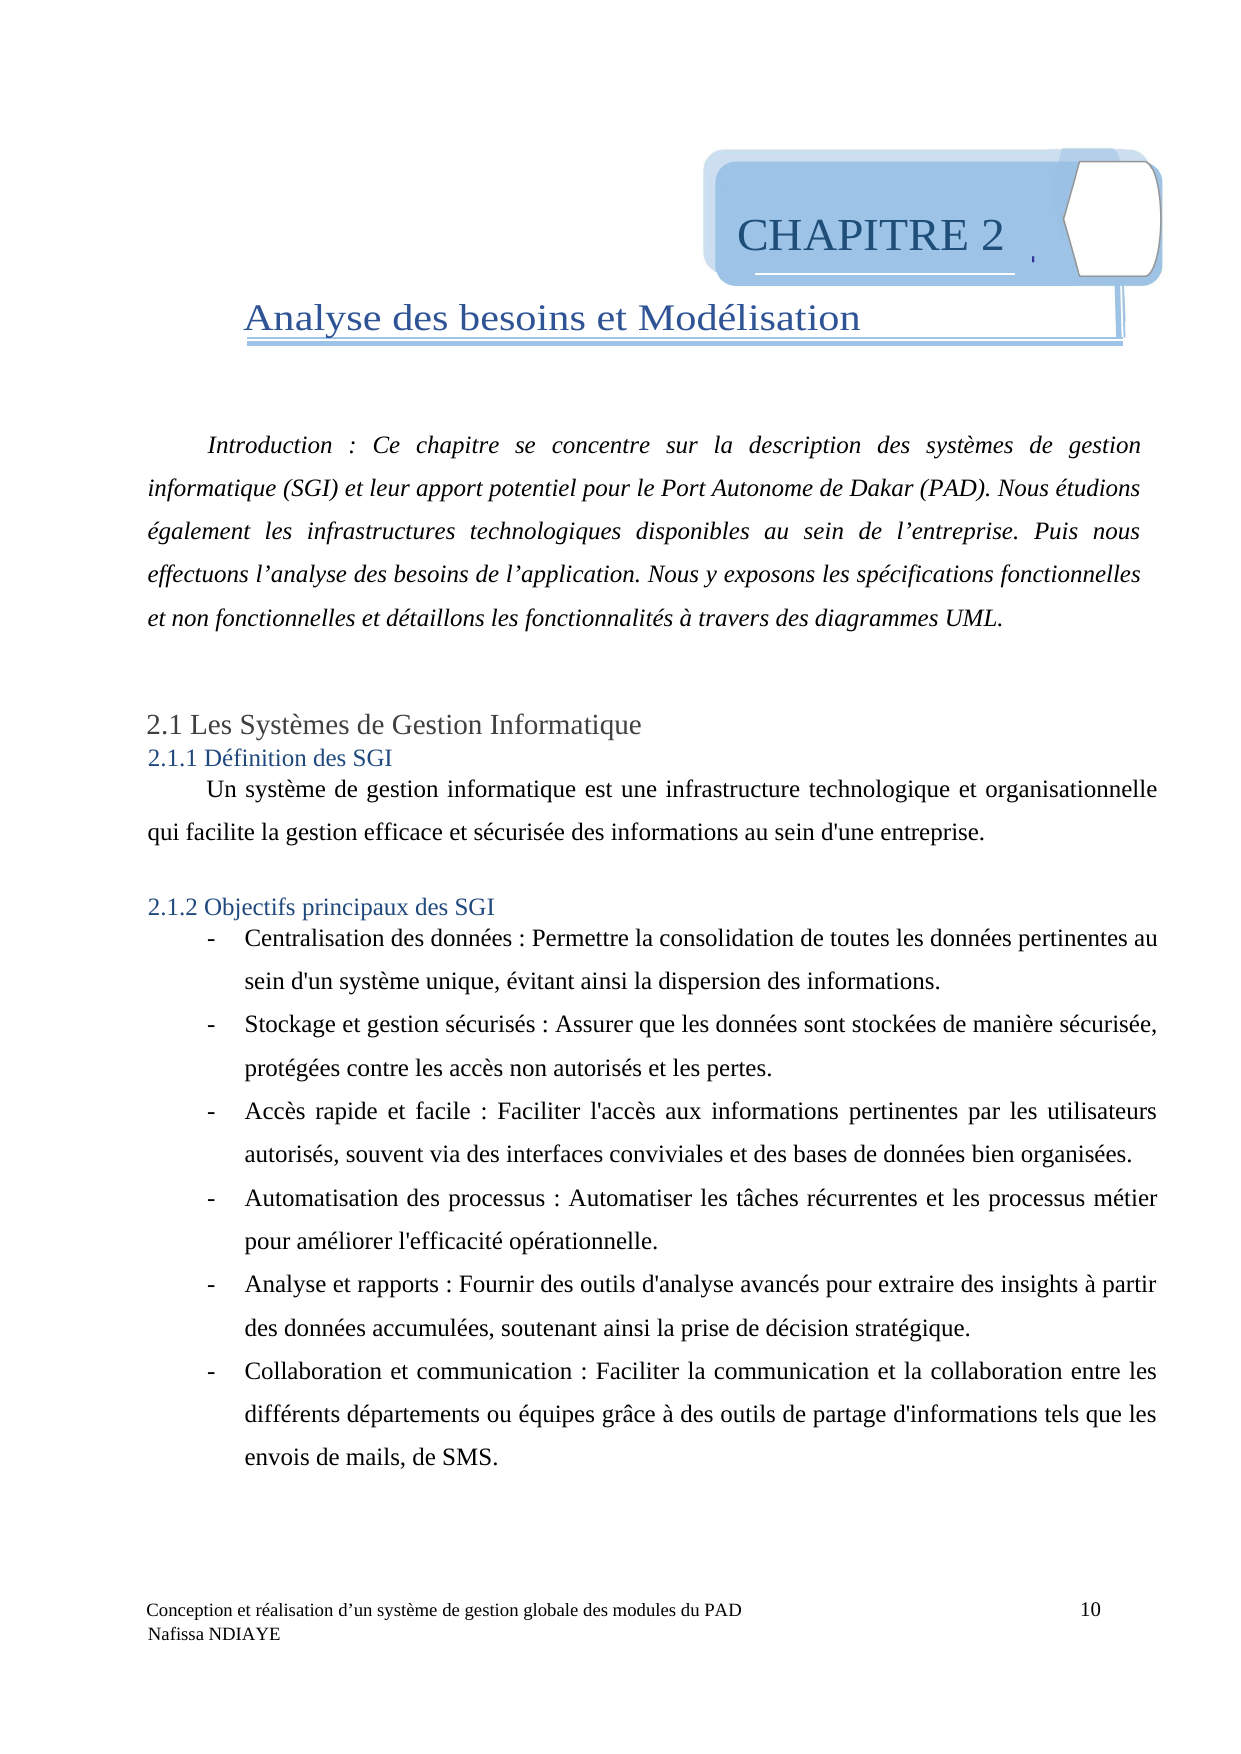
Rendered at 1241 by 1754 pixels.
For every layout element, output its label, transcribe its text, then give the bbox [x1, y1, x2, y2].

picture [206, 147, 1170, 340]
list Collaboration et communication : Faciliter la communication et la collaboration entre les différents départements ou équipes grâce à des outils de partage d'informations tels que les envois de mails, de SMS. [207, 1356, 1158, 1471]
subtitle 2.1.2 Objectifs principaux des SGI [148, 892, 1158, 920]
subtitle 2.1.1 Définition des SGI [148, 743, 1158, 772]
list Analyse et rapports : Fournir des outils d'analyse avancés pour extraire des insights à partir des données accumulées, soutenant ainsi la prise de décision stratégique. [207, 1269, 1158, 1341]
subtitle 2.1 Les Systèmes de Gestion Informatique [146, 707, 1158, 740]
list Accès rapide et facile : Faciliter l'accès aux informations pertinentes par les utilisateurs autorisés, souvent via des interfaces conviviales et des bases de données bien organisées. [207, 1096, 1158, 1168]
text Un système de gestion informatique est une infrastructure technologique et organisationnelle qui facilite la gestion efficace et sécurisée des informations au sein d'une entreprise. [147, 774, 1158, 846]
list Stockage et gestion sécurisés : Assurer que les données sont stockées de manière sécurisée, protégées contre les accès non autorisés et les pertes. [207, 1009, 1158, 1081]
list Centralisation des données : Permettre la consolidation de toutes les données pertinentes au sein d'un système unique, évitant ainsi la dispersion des informations. [207, 923, 1158, 995]
list Automatisation des processus : Automatiser les tâches récurrentes et les processus métier pour améliorer l'efficacité opérationnelle. [207, 1183, 1158, 1255]
text Introduction : Ce chapitre se concentre sur la description des systèmes de gestion informatique (SGI) et leur apport potentiel pour le Port Autonome de Dakar (PAD). Nous étudions également les infrastructures technologiques disponibles au sein de l’entreprise. Puis nous effectuons l’analyse des besoins de l’application. Nous y exposons les spécifications fonctionnelles et non fonctionnelles et détaillons les fonctionnalités à travers des diagrammes UML. [147, 430, 1144, 631]
